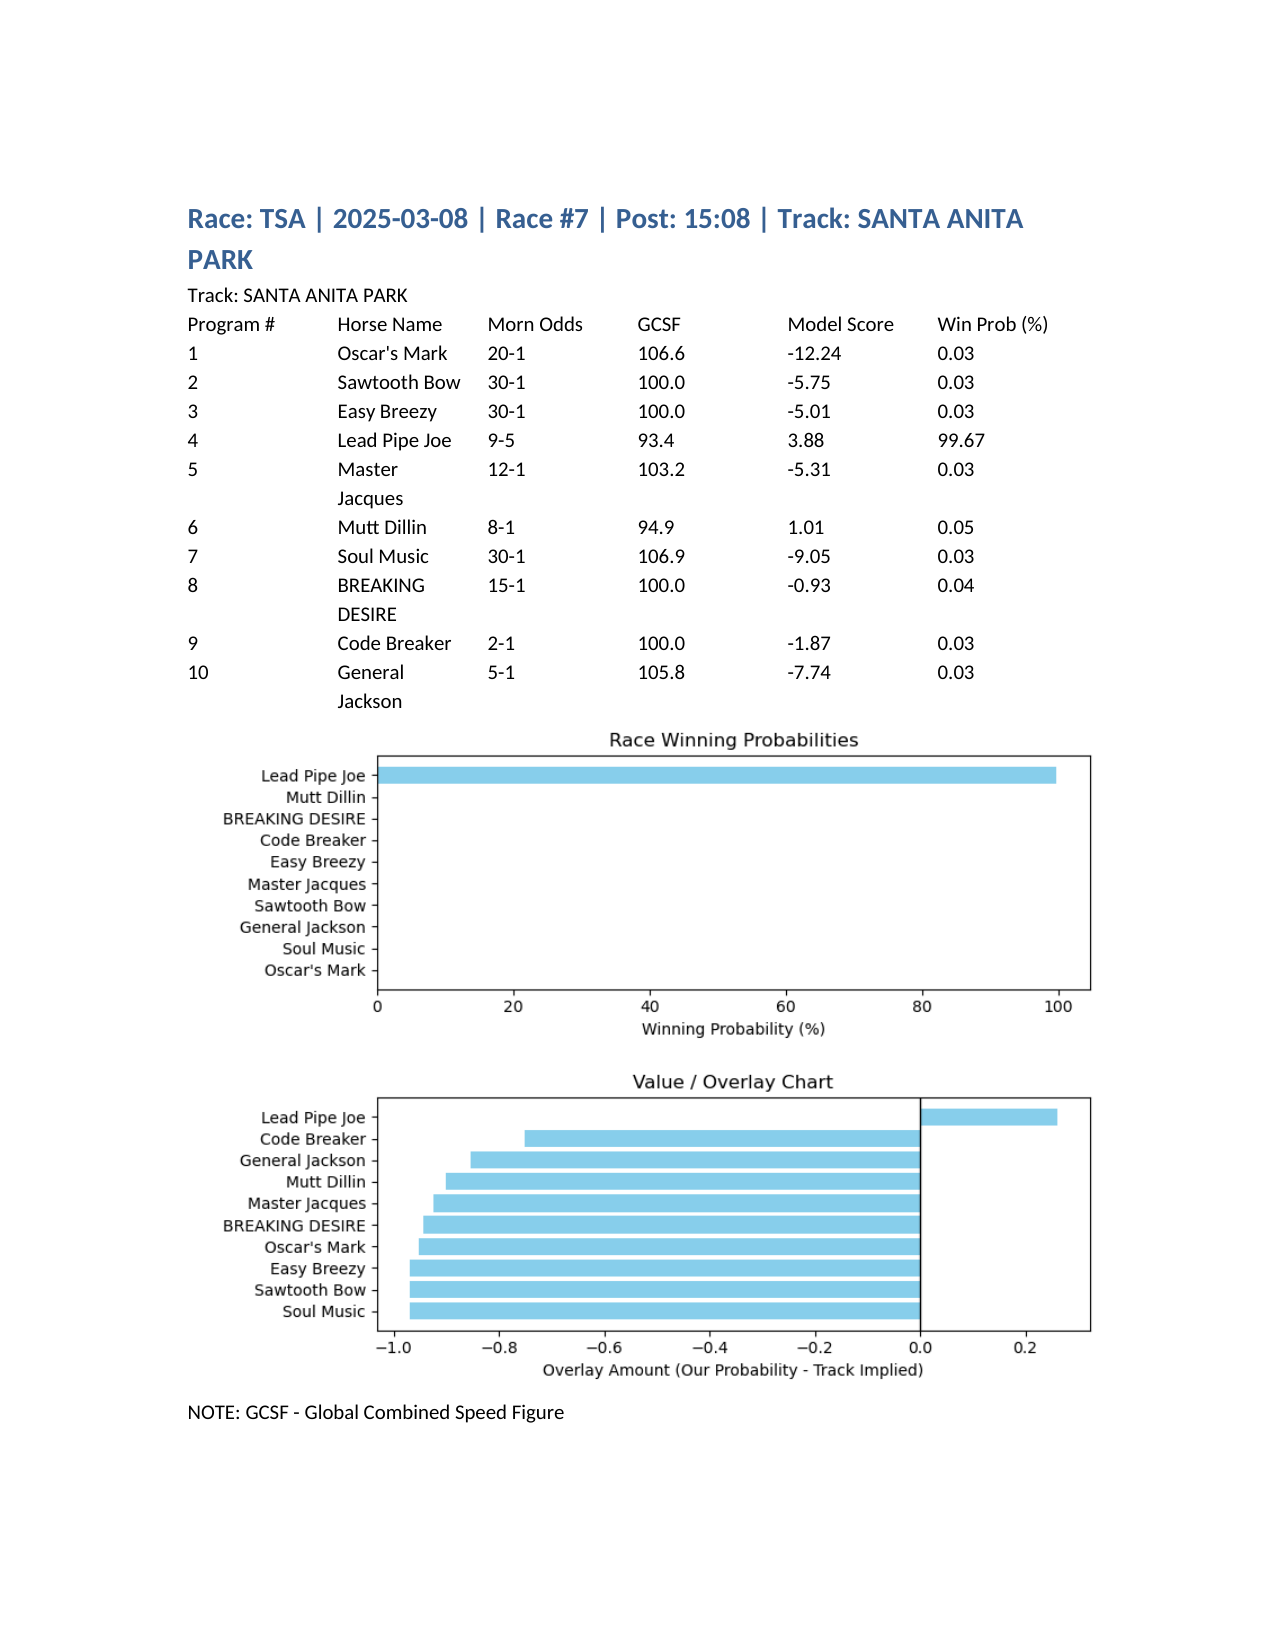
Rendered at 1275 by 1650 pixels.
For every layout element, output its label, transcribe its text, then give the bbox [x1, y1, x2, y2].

picture [206, 1058, 1107, 1396]
text Track: SANTA ANITA PARK [187, 282, 1087, 307]
picture [206, 717, 1107, 1055]
text NOTE: GCSF - Global Combined Speed Figure [187, 1399, 1087, 1425]
subtitle Race: TSA | 2025-03-08 | Race #7 | Post: 15:08 | Track: SANTA ANITA PARK [187, 200, 1087, 277]
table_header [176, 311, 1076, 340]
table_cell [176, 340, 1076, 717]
